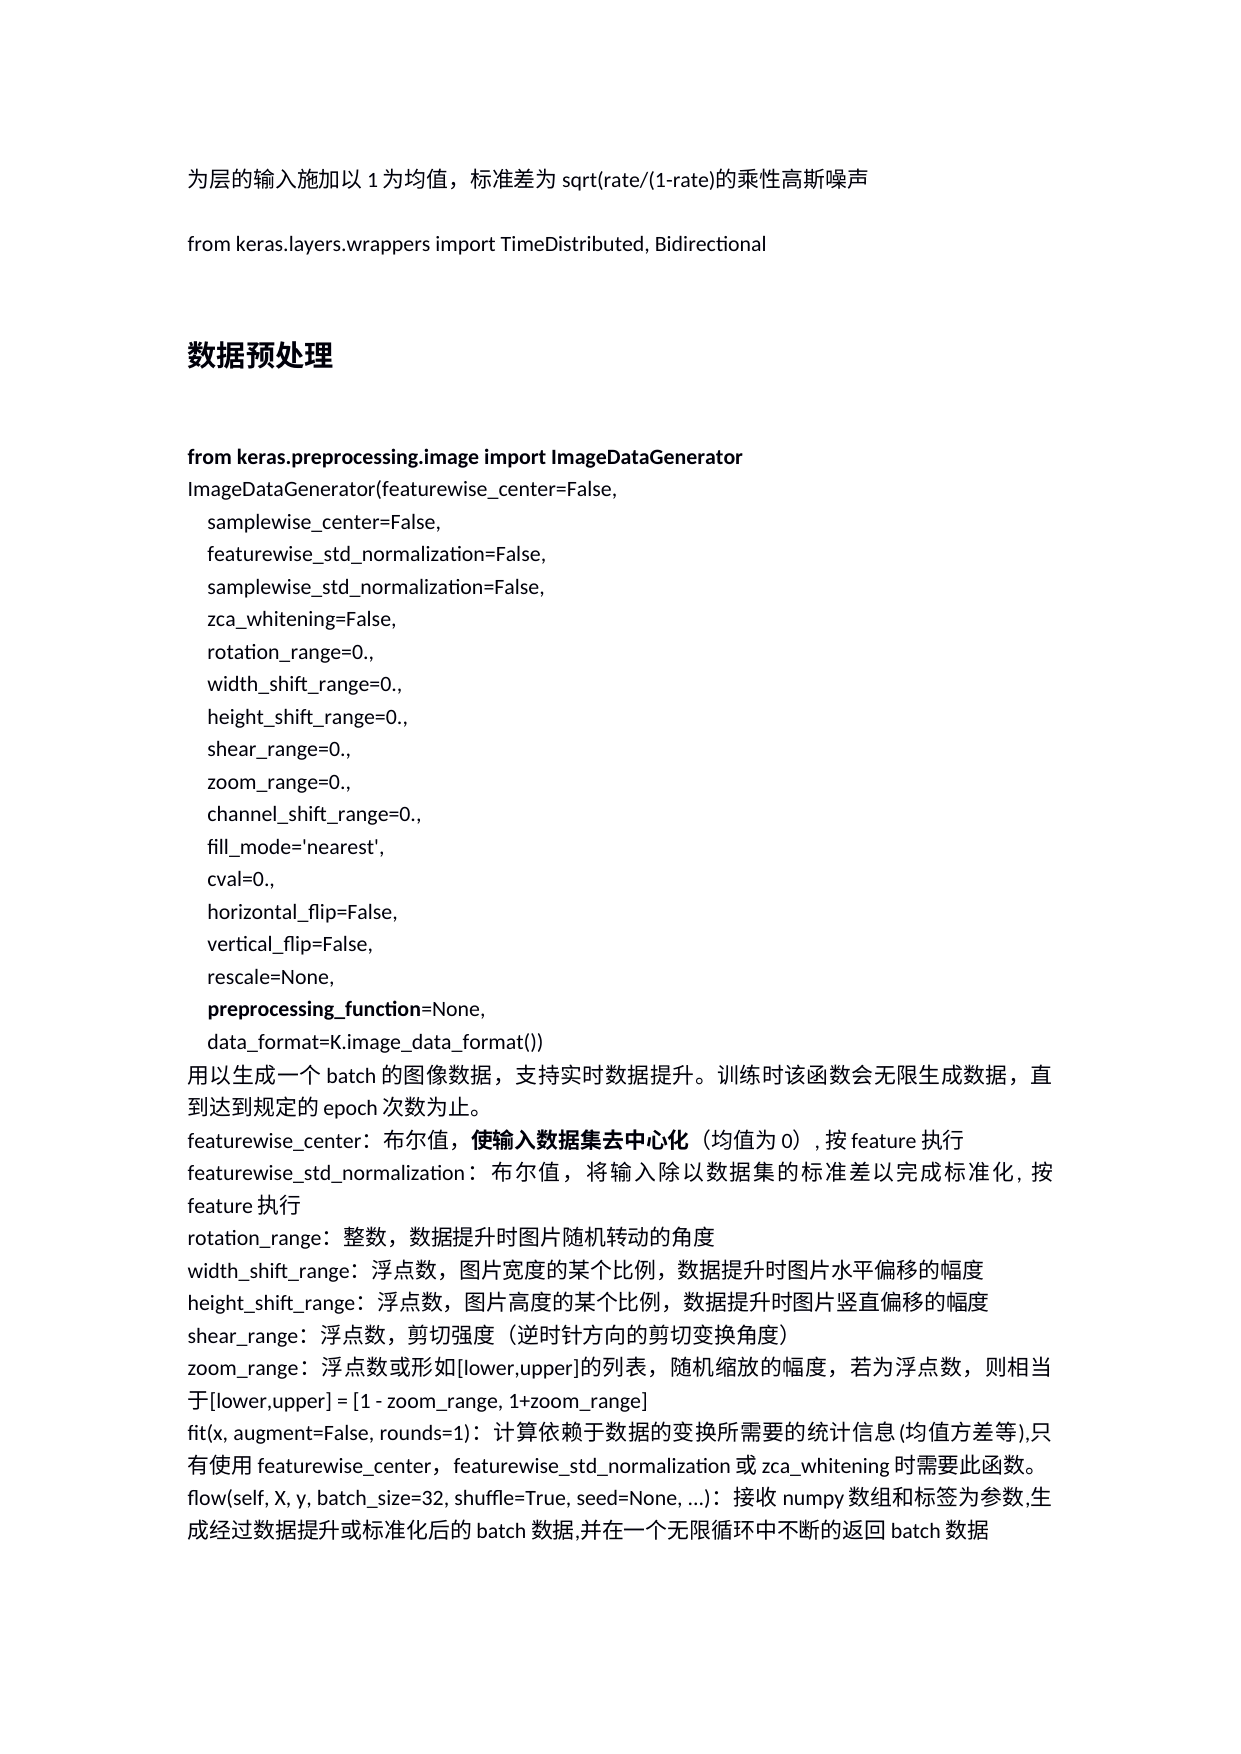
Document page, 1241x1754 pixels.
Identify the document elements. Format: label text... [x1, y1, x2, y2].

text horizontal_flip=False, [187, 895, 1053, 927]
text featurewise_std_normalization=False, [187, 537, 1053, 570]
text rotation_range=0., [187, 635, 1053, 667]
text 用以生成一个batch的图像数据，支持实时数据提升。训练时该函数会无限生成数据，直到达到规定的epoch次数为止。 [187, 1057, 1053, 1122]
text preprocessing_function=None, [187, 992, 1053, 1025]
text zoom_range=0., [187, 765, 1053, 797]
text samplewise_center=False, [187, 505, 1053, 537]
text rotation_range：整数，数据提升时图片随机转动的角度 [187, 1220, 1053, 1252]
text from keras.preprocessing.image import ImageDataGenerator [187, 440, 1053, 472]
text width_shift_range：浮点数，图片宽度的某个比例，数据提升时图片水平偏移的幅度 [187, 1252, 1053, 1285]
text data_format=K.image_data_format()) [187, 1025, 1053, 1057]
text shear_range=0., [187, 732, 1053, 765]
text width_shift_range=0., [187, 667, 1053, 700]
text 为层的输入施加以1为均值，标准差为sqrt(rate/(1-rate)的乘性高斯噪声 [187, 162, 1053, 194]
subtitle 数据预处理 [187, 321, 1053, 386]
text height_shift_range：浮点数，图片高度的某个比例，数据提升时图片竖直偏移的幅度 [187, 1285, 1053, 1317]
text shear_range：浮点数，剪切强度（逆时针方向的剪切变换角度） [187, 1317, 1053, 1350]
text channel_shift_range=0., [187, 797, 1053, 830]
text zoom_range：浮点数或形如[lower,upper]的列表，随机缩放的幅度，若为浮点数，则相当于[lower,upper] = [1 - zoom_range, 1+zoom_range] [187, 1350, 1053, 1415]
text featurewise_std_normalization：布尔值，将输入除以数据集的标准差以完成标准化, 按feature执行 [187, 1155, 1053, 1220]
text from keras.layers.wrappers import TimeDistributed, Bidirectional [187, 227, 1053, 259]
text vertical_flip=False, [187, 927, 1053, 960]
text ImageDataGenerator(featurewise_center=False, [187, 472, 1053, 505]
text rescale=None, [187, 960, 1053, 992]
text fill_mode='nearest', [187, 830, 1053, 862]
text samplewise_std_normalization=False, [187, 570, 1053, 602]
text fit(x, augment=False, rounds=1)：计算依赖于数据的变换所需要的统计信息(均值方差等),只有使用featurewise_center，featurewise_std_normalization或zca_whitening时需要此函数。 [187, 1415, 1053, 1480]
text zca_whitening=False, [187, 602, 1053, 635]
text featurewise_center：布尔值，使输入数据集去中心化（均值为0）, 按feature执行 [187, 1122, 1053, 1155]
text height_shift_range=0., [187, 700, 1053, 732]
text cval=0., [187, 862, 1053, 895]
text flow(self, X, y, batch_size=32, shuffle=True, seed=None, ...)：接收numpy数组和标签为参数,生成经过数据提升或标准化后的batch数据,并在一个无限循环中不断的返回batch数据 [187, 1480, 1053, 1545]
